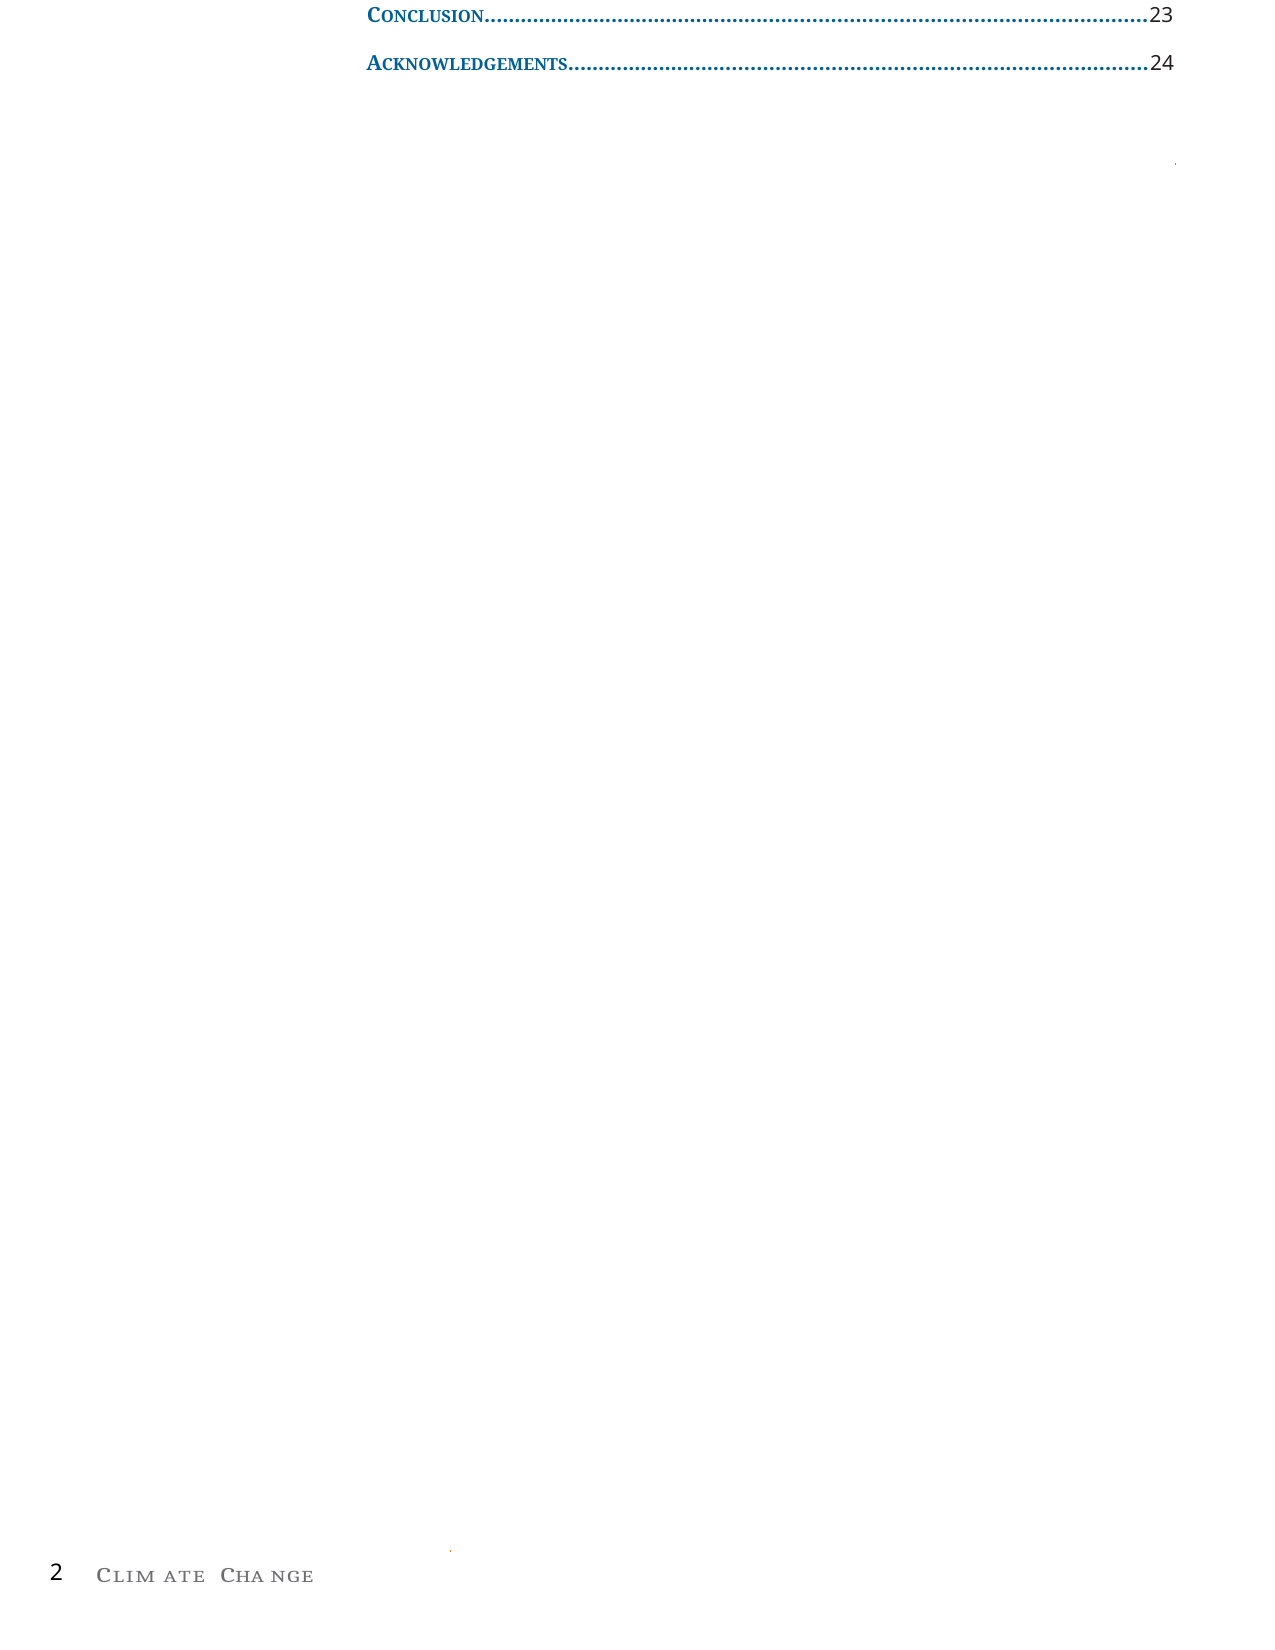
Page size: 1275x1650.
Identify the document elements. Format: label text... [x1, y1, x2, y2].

text Acknowledgements 24 [366, 48, 1275, 76]
text Conclusion 23 [367, 0, 1275, 28]
